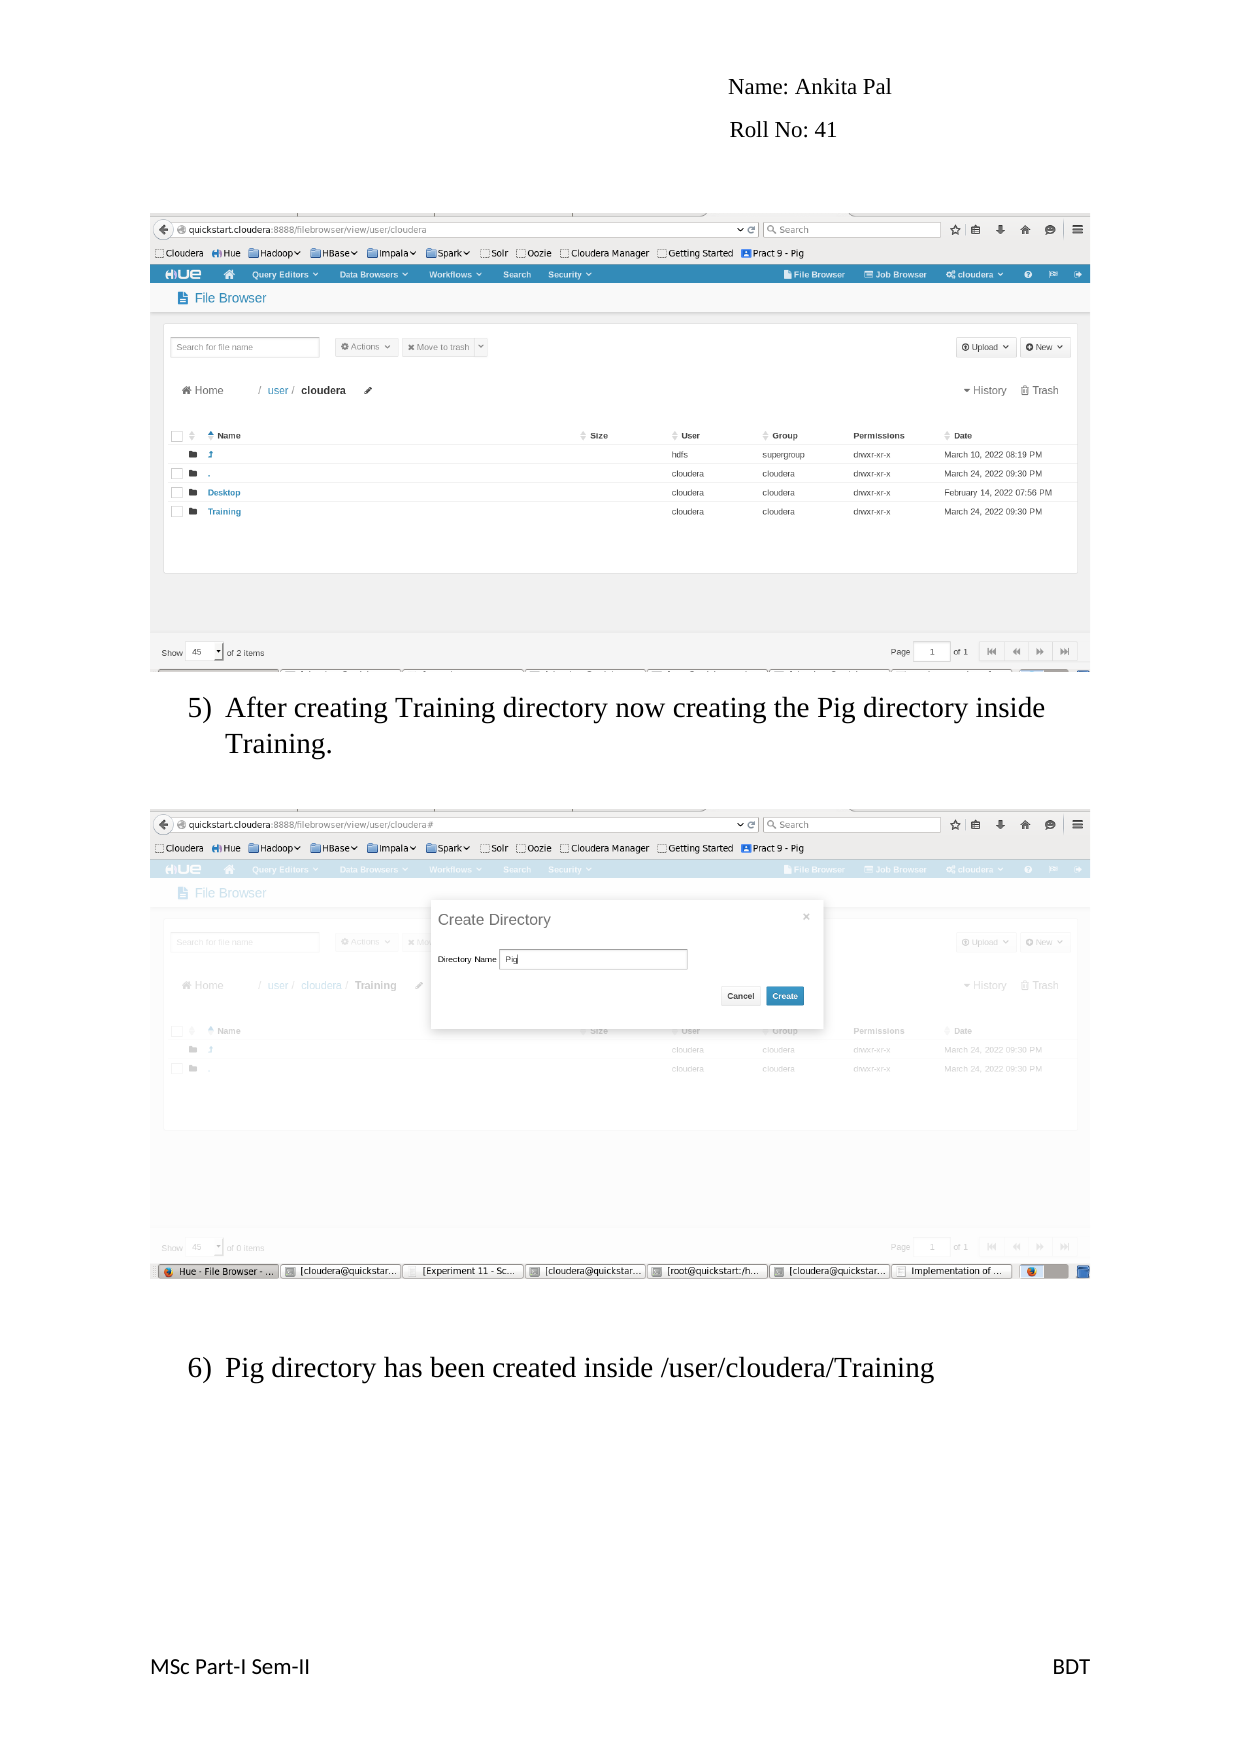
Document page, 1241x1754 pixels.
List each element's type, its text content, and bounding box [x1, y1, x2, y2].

picture [150, 809, 1091, 1279]
picture [150, 213, 1091, 672]
list After creating Training directory now creating the Pig directory inside Training. [187, 690, 1090, 790]
list Pig directory has been created inside /user/cloudera/Training [187, 1350, 1090, 1384]
